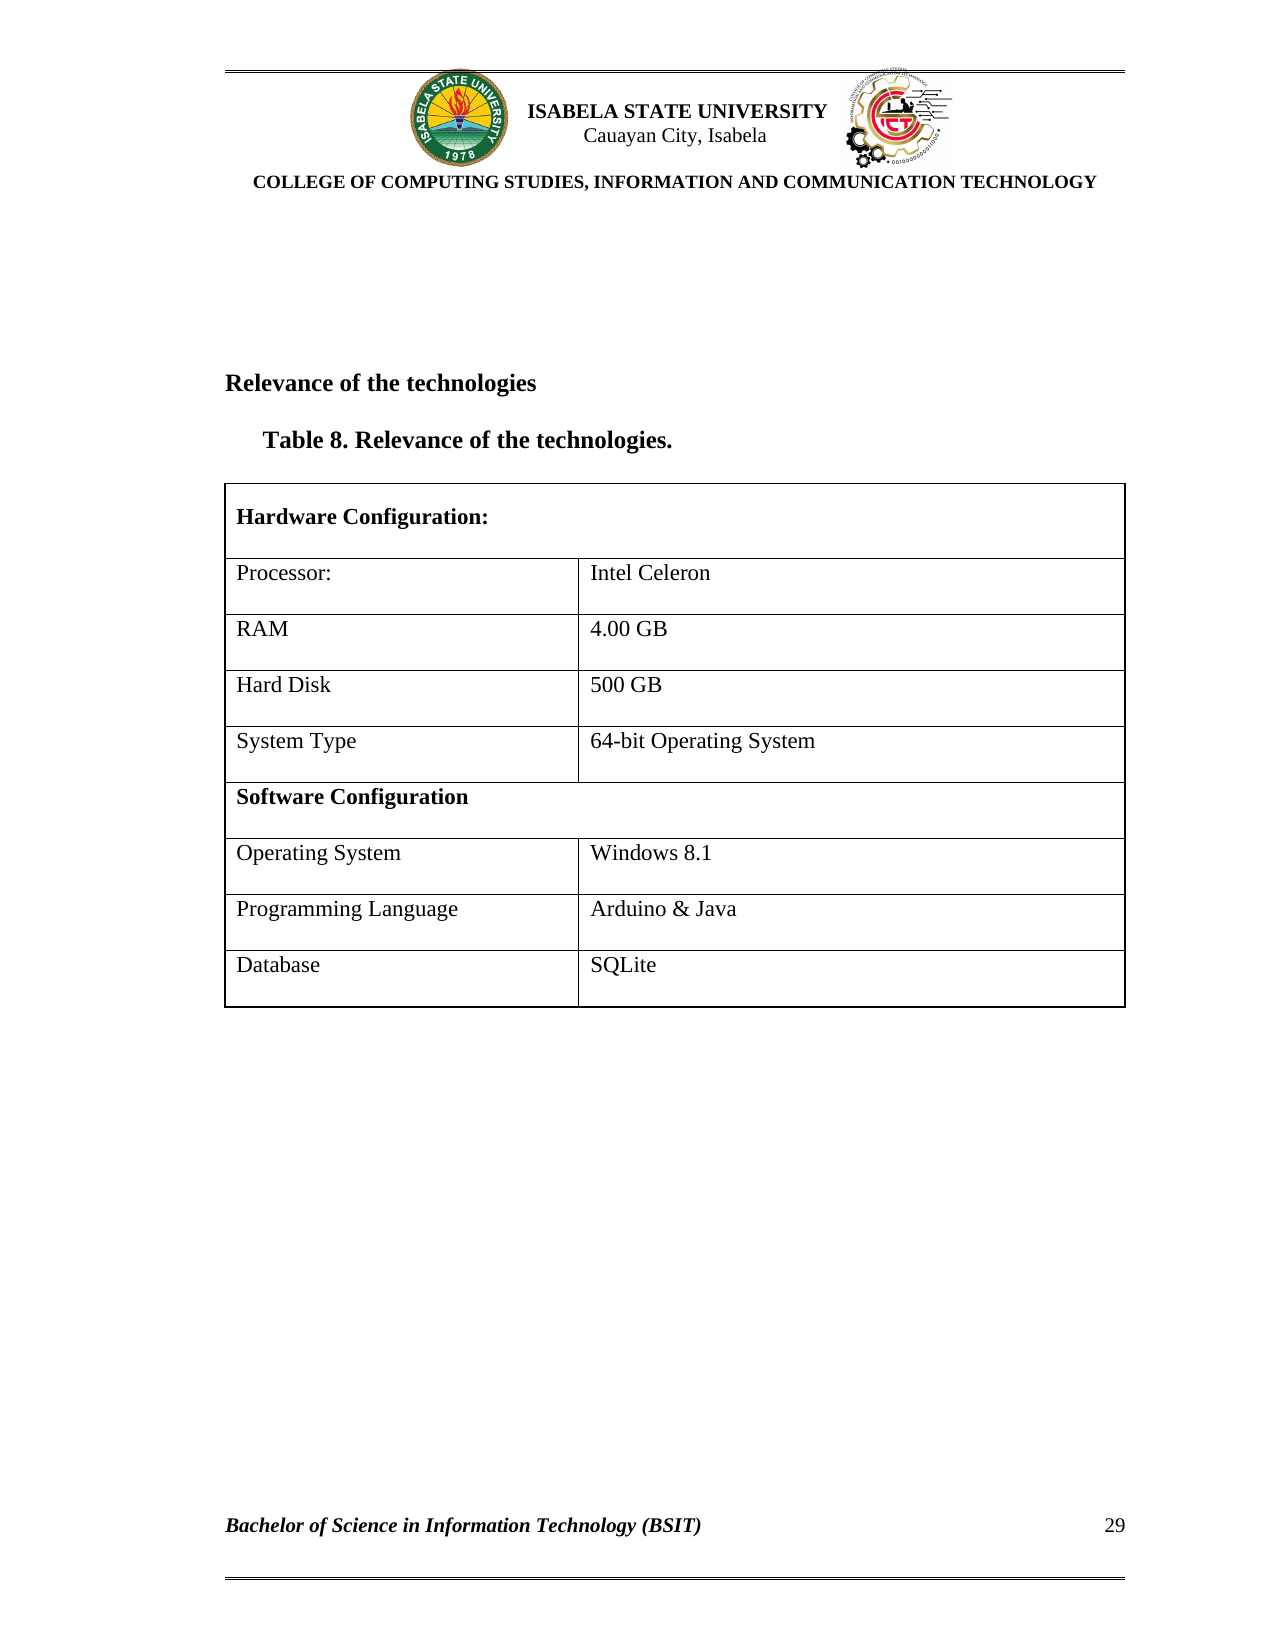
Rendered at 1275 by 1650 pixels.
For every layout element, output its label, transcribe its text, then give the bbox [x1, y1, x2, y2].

table_cell Database [226, 951, 578, 1006]
picture [407, 73, 511, 171]
table_cell System Type [226, 727, 578, 782]
table_cell 64-bit Operating System [579, 727, 1124, 782]
text Relevance of the technologies [225, 368, 1125, 397]
table_cell RAM [226, 615, 578, 670]
table_cell SQLite [579, 951, 1124, 1006]
table_cell 500 GB [579, 671, 1124, 726]
table_cell Software Configuration [226, 783, 1124, 838]
table_cell Hard Disk [226, 671, 578, 726]
table_cell Arduino & Java [579, 895, 1124, 950]
table_cell Processor: [226, 559, 578, 614]
picture [842, 73, 955, 173]
table_cell 4.00 GB [579, 615, 1124, 670]
table_cell Intel Celeron [579, 559, 1124, 614]
table_cell Operating System [226, 839, 578, 894]
picture [842, 64, 955, 70]
table_header Hardware Configuration: [226, 484, 1124, 558]
table_cell Programming Language [226, 895, 578, 950]
table_cell Windows 8.1 [579, 839, 1124, 894]
text Table 8. Relevance of the technologies. [225, 426, 1125, 454]
